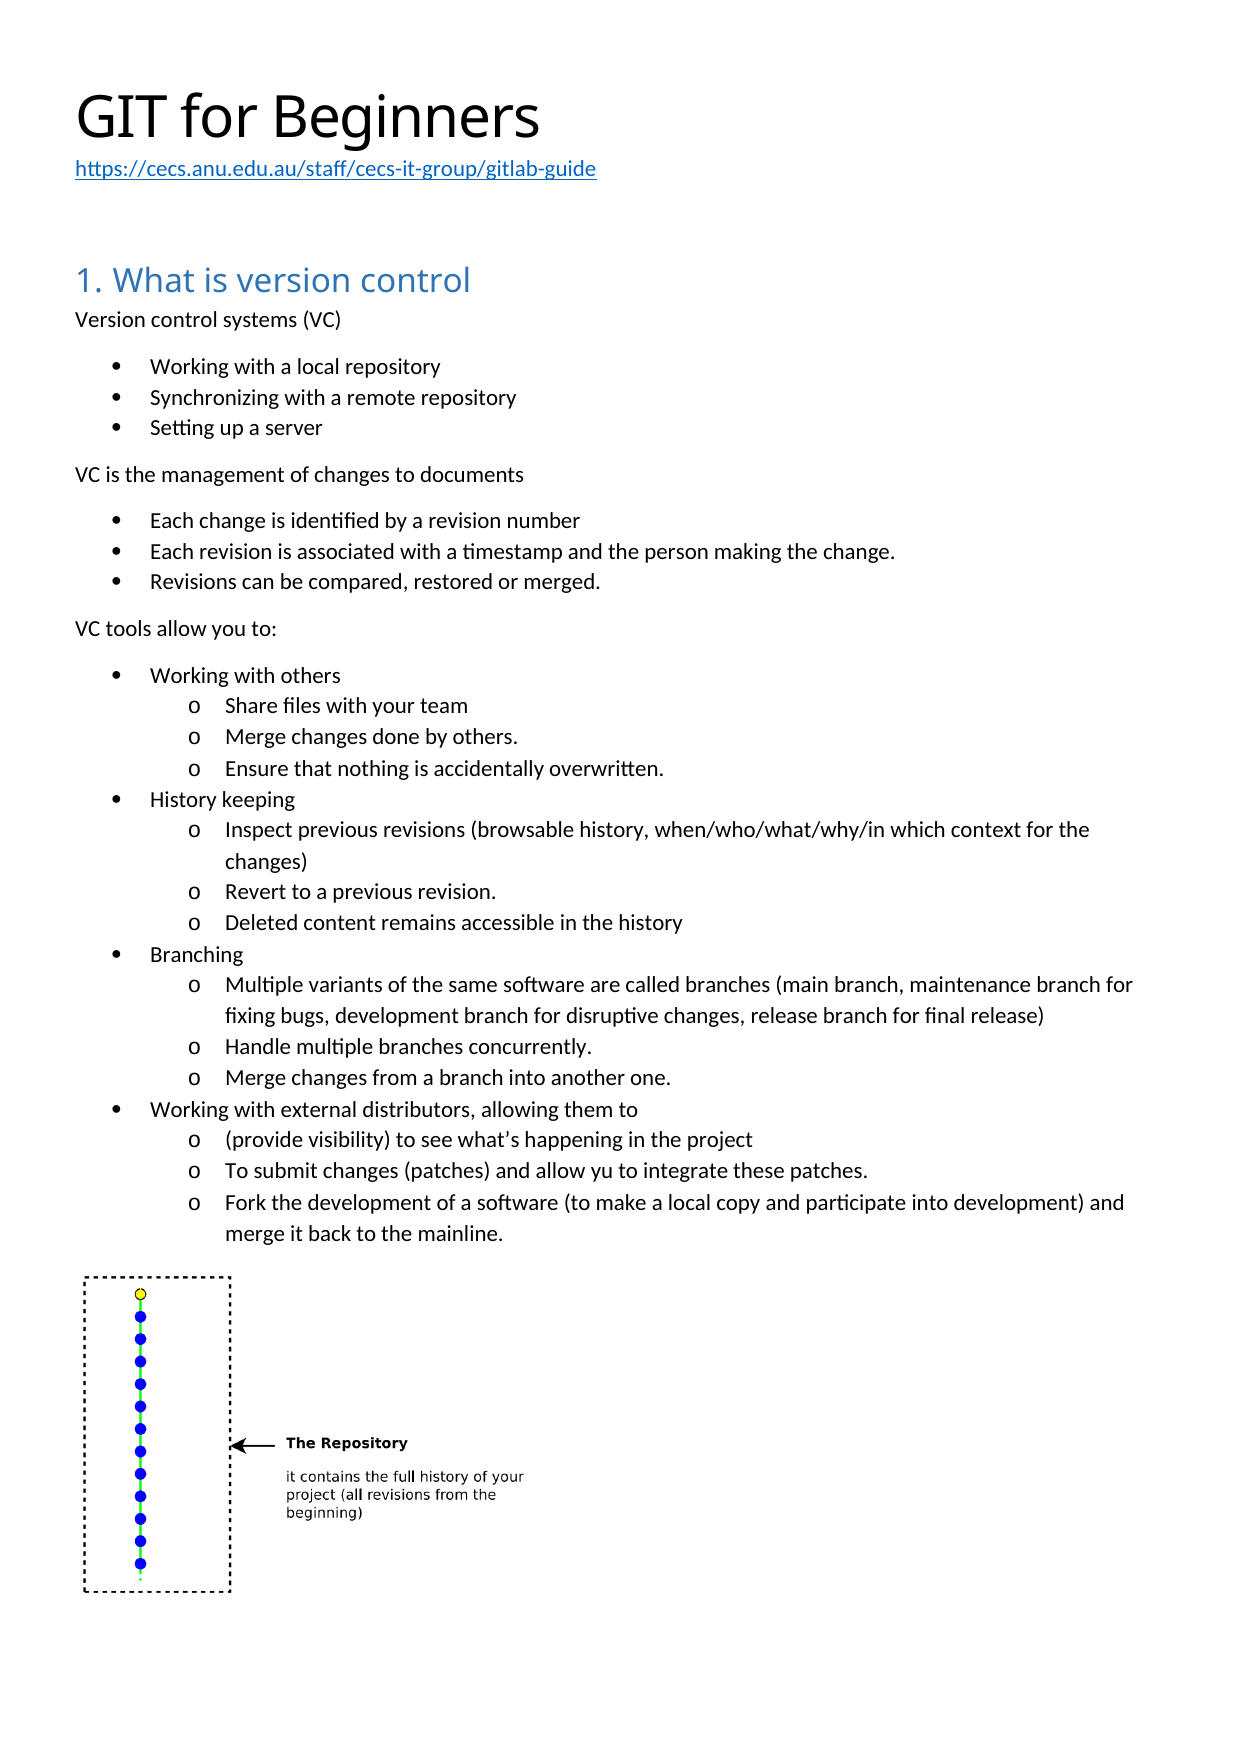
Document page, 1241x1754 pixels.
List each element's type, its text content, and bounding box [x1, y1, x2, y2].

list Merge changes done by others. [187, 722, 1165, 752]
list Multiple variants of the same software are called branches (main branch, maintenance branch for fixing bugs, development branch for disruptive changes, release branch for final release) [187, 970, 1165, 1029]
list Ensure that nothing is accidentally overwritten. [187, 754, 1165, 783]
picture [75, 1266, 531, 1597]
list (provide visibility) to see what’s happening in the project [187, 1125, 1165, 1154]
list Revisions can be compared, restored or merged. [112, 567, 1165, 595]
subtitle What is version control [75, 257, 1165, 302]
text https://cecs.anu.edu.au/staff/cecs-it-group/gitlab-guide [75, 154, 1165, 182]
list To submit changes (patches) and allow yu to integrate these patches. [187, 1156, 1165, 1186]
list Synchronizing with a remote repository [112, 383, 1165, 411]
list Revert to a previous revision. [187, 877, 1165, 906]
list Inspect previous revisions (browsable history, when/who/what/why/in which context for the changes) [187, 816, 1165, 875]
text VC tools allow you to: [75, 614, 1165, 642]
list Each revision is associated with a timestamp and the person making the change. [112, 537, 1165, 565]
list Working with external distributors, allowing them to [112, 1095, 1165, 1123]
list Branching [112, 940, 1165, 968]
list Handle multiple branches concurrently. [187, 1032, 1165, 1061]
list Merge changes from a branch into another one. [187, 1063, 1165, 1092]
title GIT for Beginners [75, 75, 1165, 154]
text Version control systems (VC) [75, 306, 1165, 333]
list Setting up a server [112, 413, 1165, 441]
list Fork the development of a software (to make a local copy and participate into development) and merge it back to the mainline. [187, 1188, 1165, 1247]
list Working with others [112, 661, 1165, 689]
list Share files with your team [187, 691, 1165, 720]
list Deleted content remains accessible in the history [187, 908, 1165, 938]
list Each change is identified by a revision number [112, 507, 1165, 534]
text VC is the management of changes to documents [75, 460, 1165, 488]
list Working with a local repository [112, 352, 1165, 380]
list History keeping [112, 785, 1165, 813]
